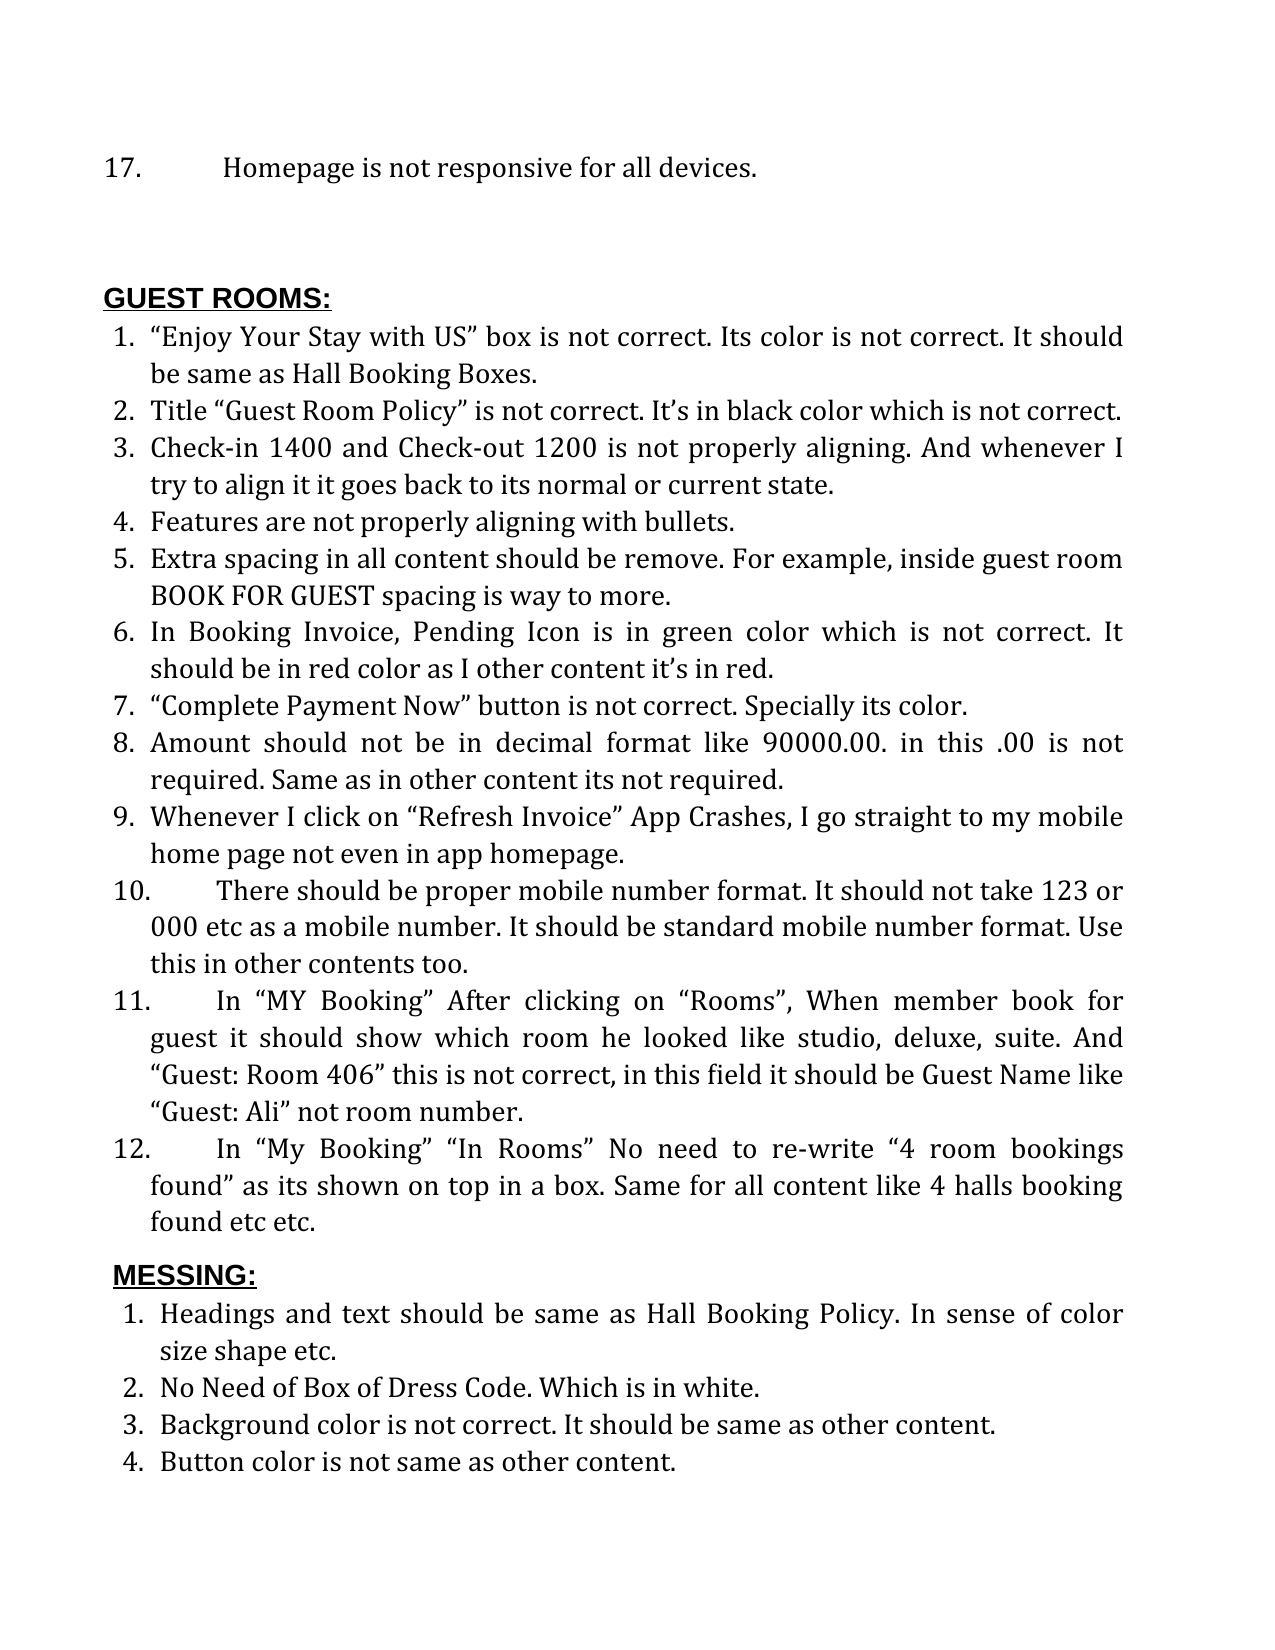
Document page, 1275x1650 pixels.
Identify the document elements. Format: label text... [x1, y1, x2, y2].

list Button color is not same as other content. [122, 1444, 1125, 1478]
list In “MY Booking” After clicking on “Rooms”, When member book for guest it should show which room he looked like studio, deluxe, suite. And “Guest: Room 406” this is not correct, in this field it should be Guest Name like “Guest: Ali” not room number. [112, 983, 1125, 1128]
list Amount should not be in decimal format like 90000.00. in this .00 is not required. Same as in other content its not required. [112, 725, 1125, 796]
list Check-in 1400 and Check-out 1200 is not properly aligning. And whenever I try to align it it goes back to its normal or current state. [112, 430, 1125, 501]
list There should be proper mobile number format. It should not take 123 or 000 etc as a mobile number. It should be standard mobile number format. Use this in other contents too. [112, 872, 1125, 980]
list In “My Booking” “In Rooms” No need to re-write “4 room bookings found” as its shown on top in a box. Same for all content like 4 halls booking found etc etc. [112, 1130, 1125, 1238]
list In Booking Invoice, Pending Icon is in green color which is not correct. It should be in red color as I other content it’s in red. [112, 614, 1125, 685]
list Features are not properly aligning with bullets. [112, 503, 1125, 538]
list “Complete Payment Now” button is not correct. Specially its color. [112, 688, 1125, 722]
list Headings and text should be same as Hall Booking Policy. In sense of color size shape etc. [122, 1296, 1125, 1367]
list Homepage is not responsive for all devices. [103, 150, 1125, 184]
text GUEST ROOMS: [103, 281, 1125, 314]
list “Enjoy Your Stay with US” box is not correct. Its color is not correct. It should be same as Hall Booking Boxes. [112, 319, 1125, 390]
list Extra spacing in all content should be remove. For example, inside guest room BOOK FOR GUEST spacing is way to more. [112, 540, 1125, 611]
list Background color is not correct. It should be same as other content. [122, 1407, 1125, 1441]
list Title “Guest Room Policy” is not correct. It’s in black color which is not correct. [112, 393, 1125, 427]
list Whenever I click on “Refresh Invoice” App Crashes, I go straight to my mobile home page not even in app homepage. [112, 798, 1125, 869]
list No Need of Box of Dress Code. Which is in white. [122, 1370, 1125, 1404]
text MESSING: [112, 1258, 1125, 1291]
